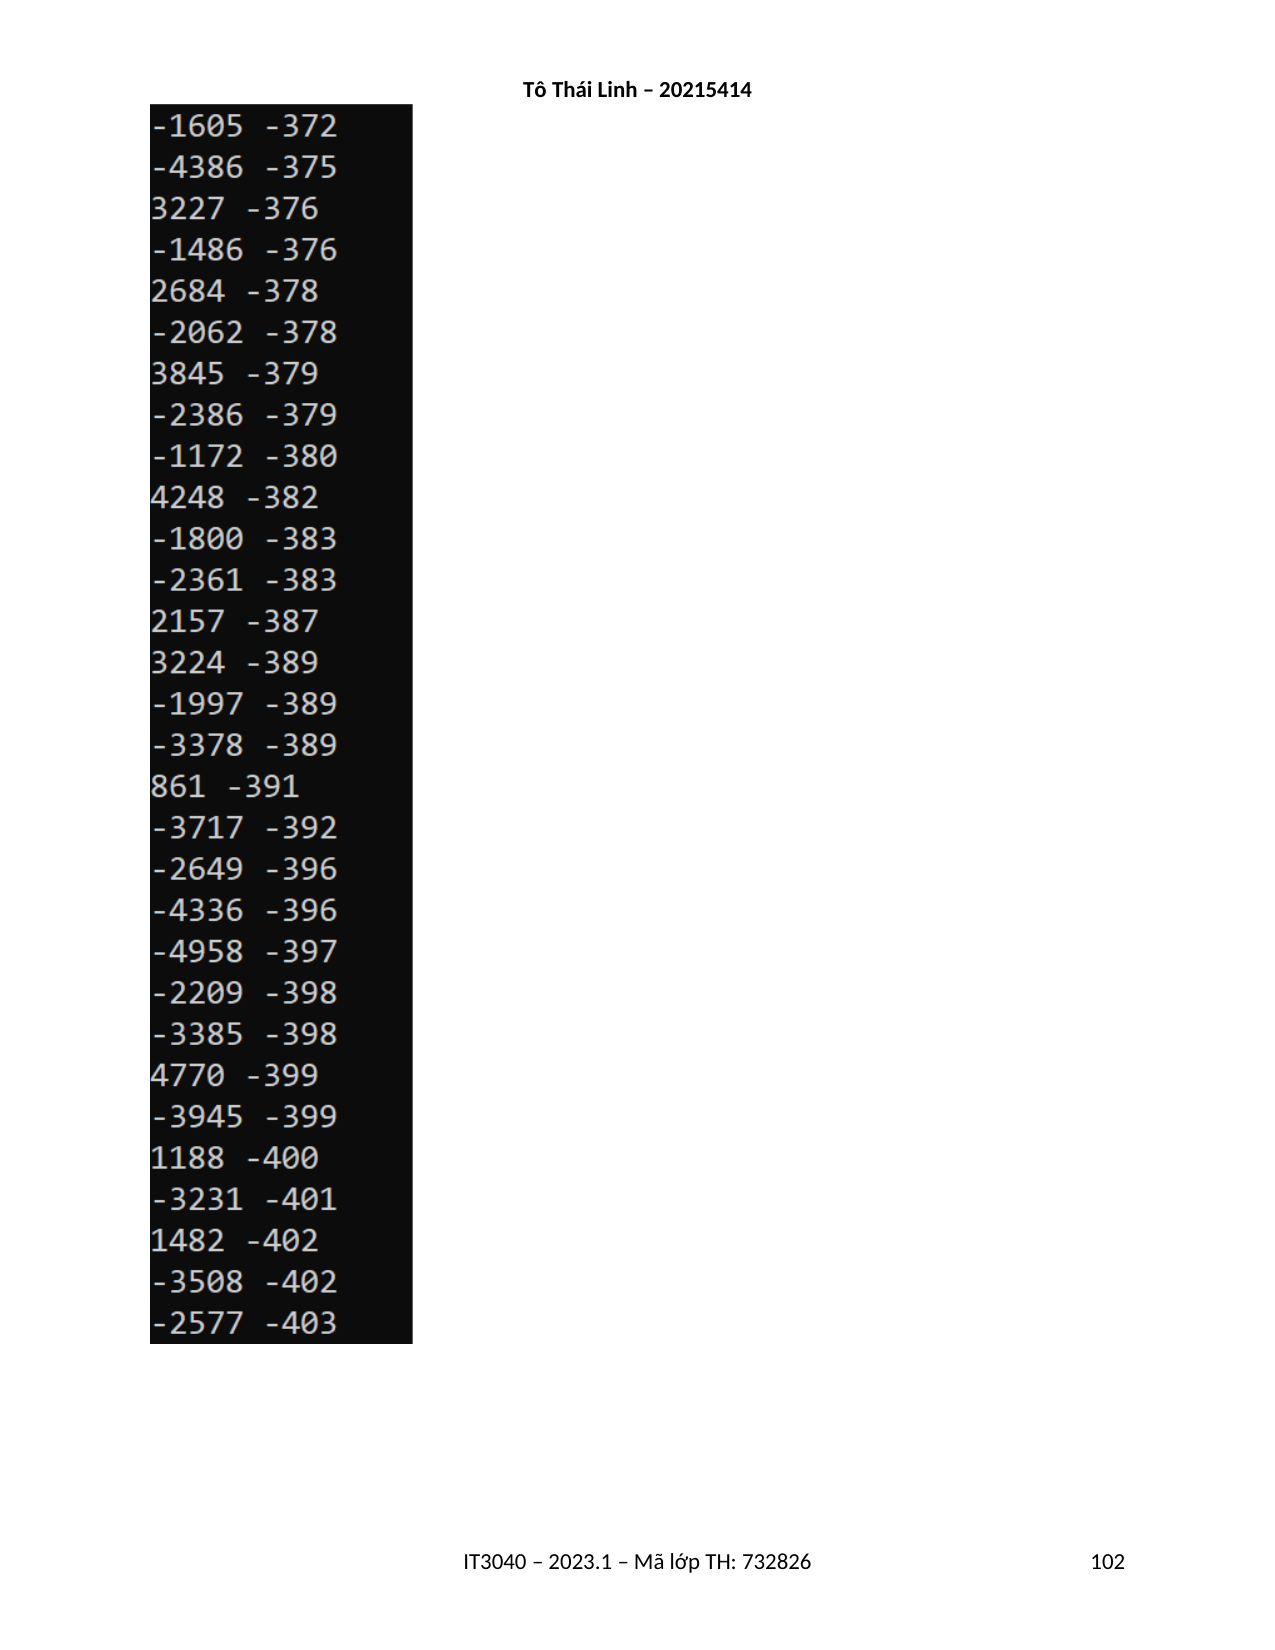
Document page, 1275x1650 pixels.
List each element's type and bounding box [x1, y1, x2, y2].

picture [150, 103, 413, 1344]
